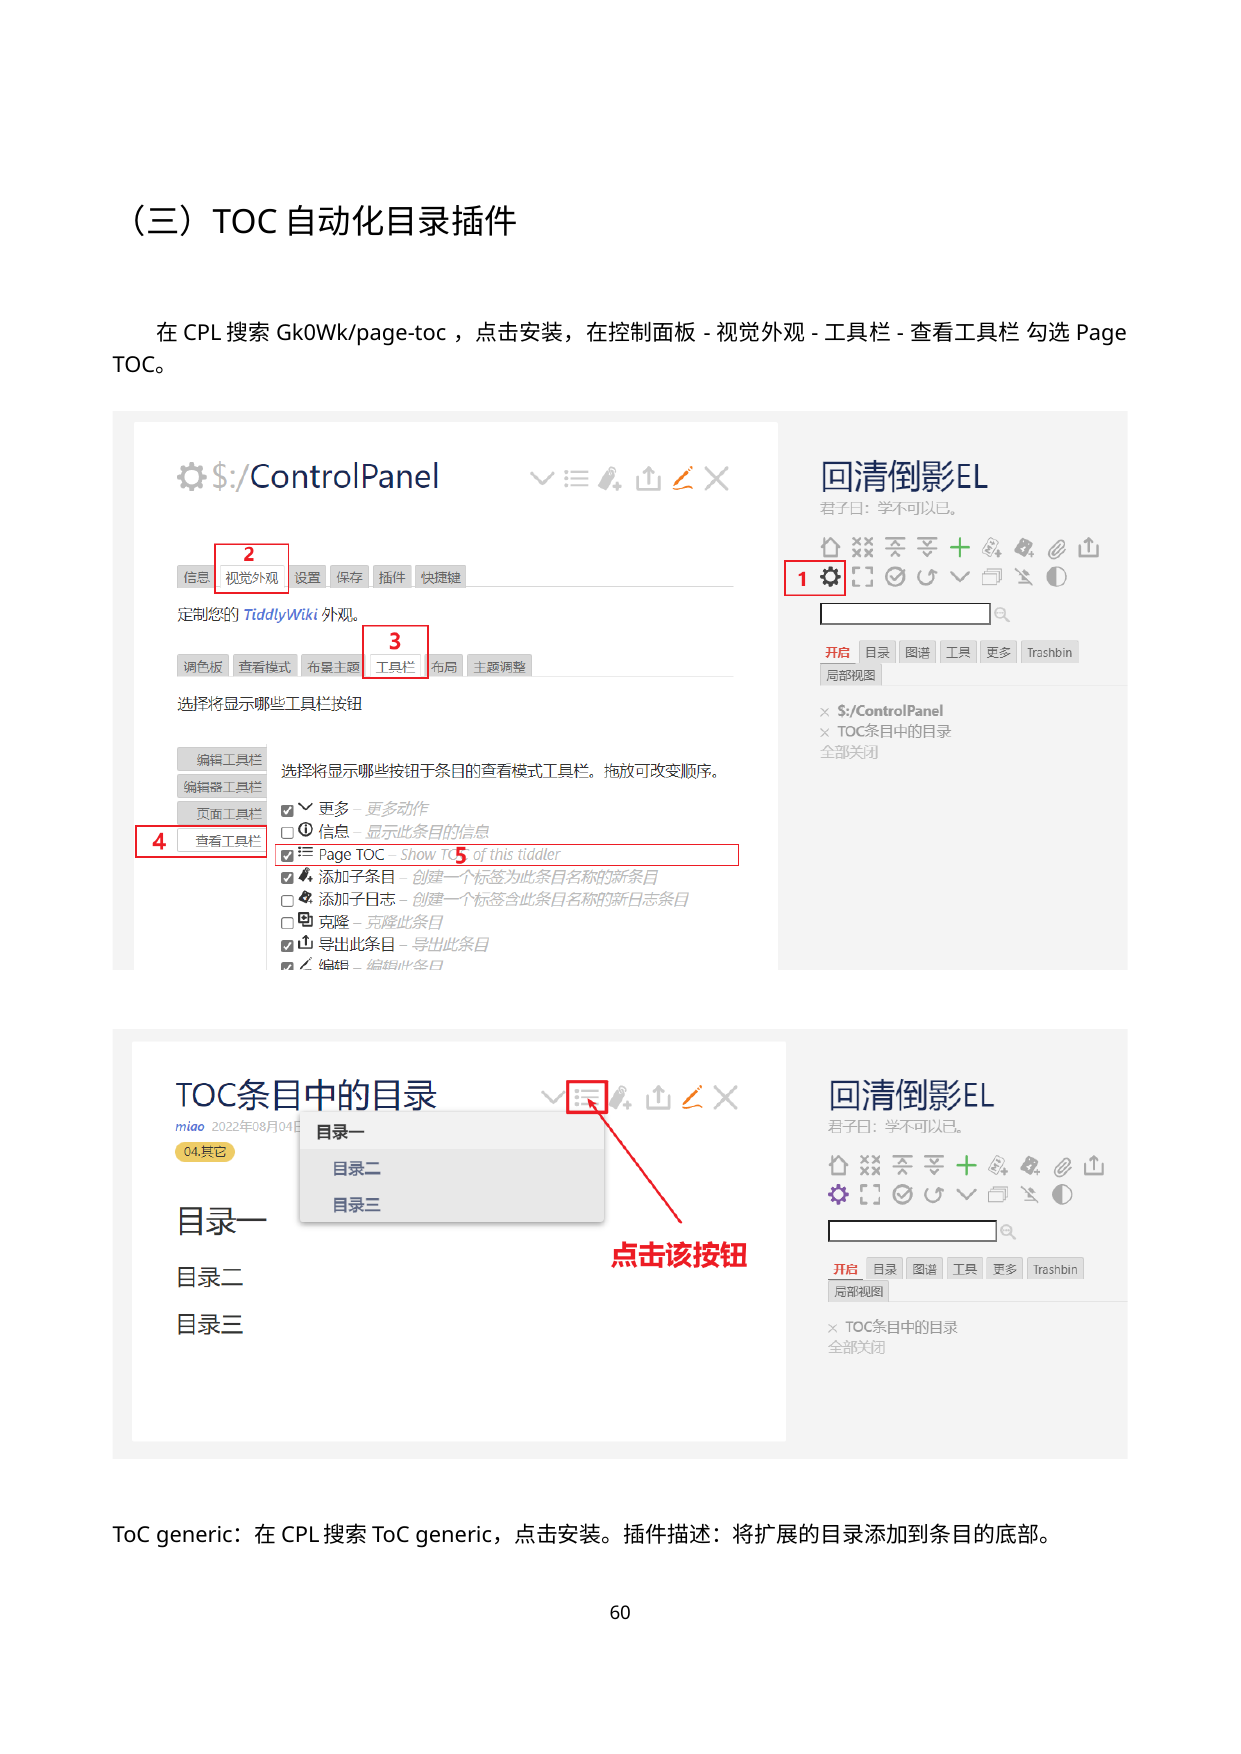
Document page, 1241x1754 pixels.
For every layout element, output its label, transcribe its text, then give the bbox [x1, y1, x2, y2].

picture [112, 411, 1128, 970]
picture [112, 1029, 1128, 1459]
subtitle （三）TOC自动化目录插件 [112, 187, 1128, 252]
text ToC generic：在CPL搜索ToC generic，点击安装。插件描述：将扩展的目录添加到条目的底部。 [112, 1517, 1128, 1549]
text 在CPL搜索 Gk0Wk/page-toc ，点击安装，在控制面板 - 视觉外观 - 工具栏 - 查看工具栏 勾选Page TOC。 [112, 314, 1128, 379]
